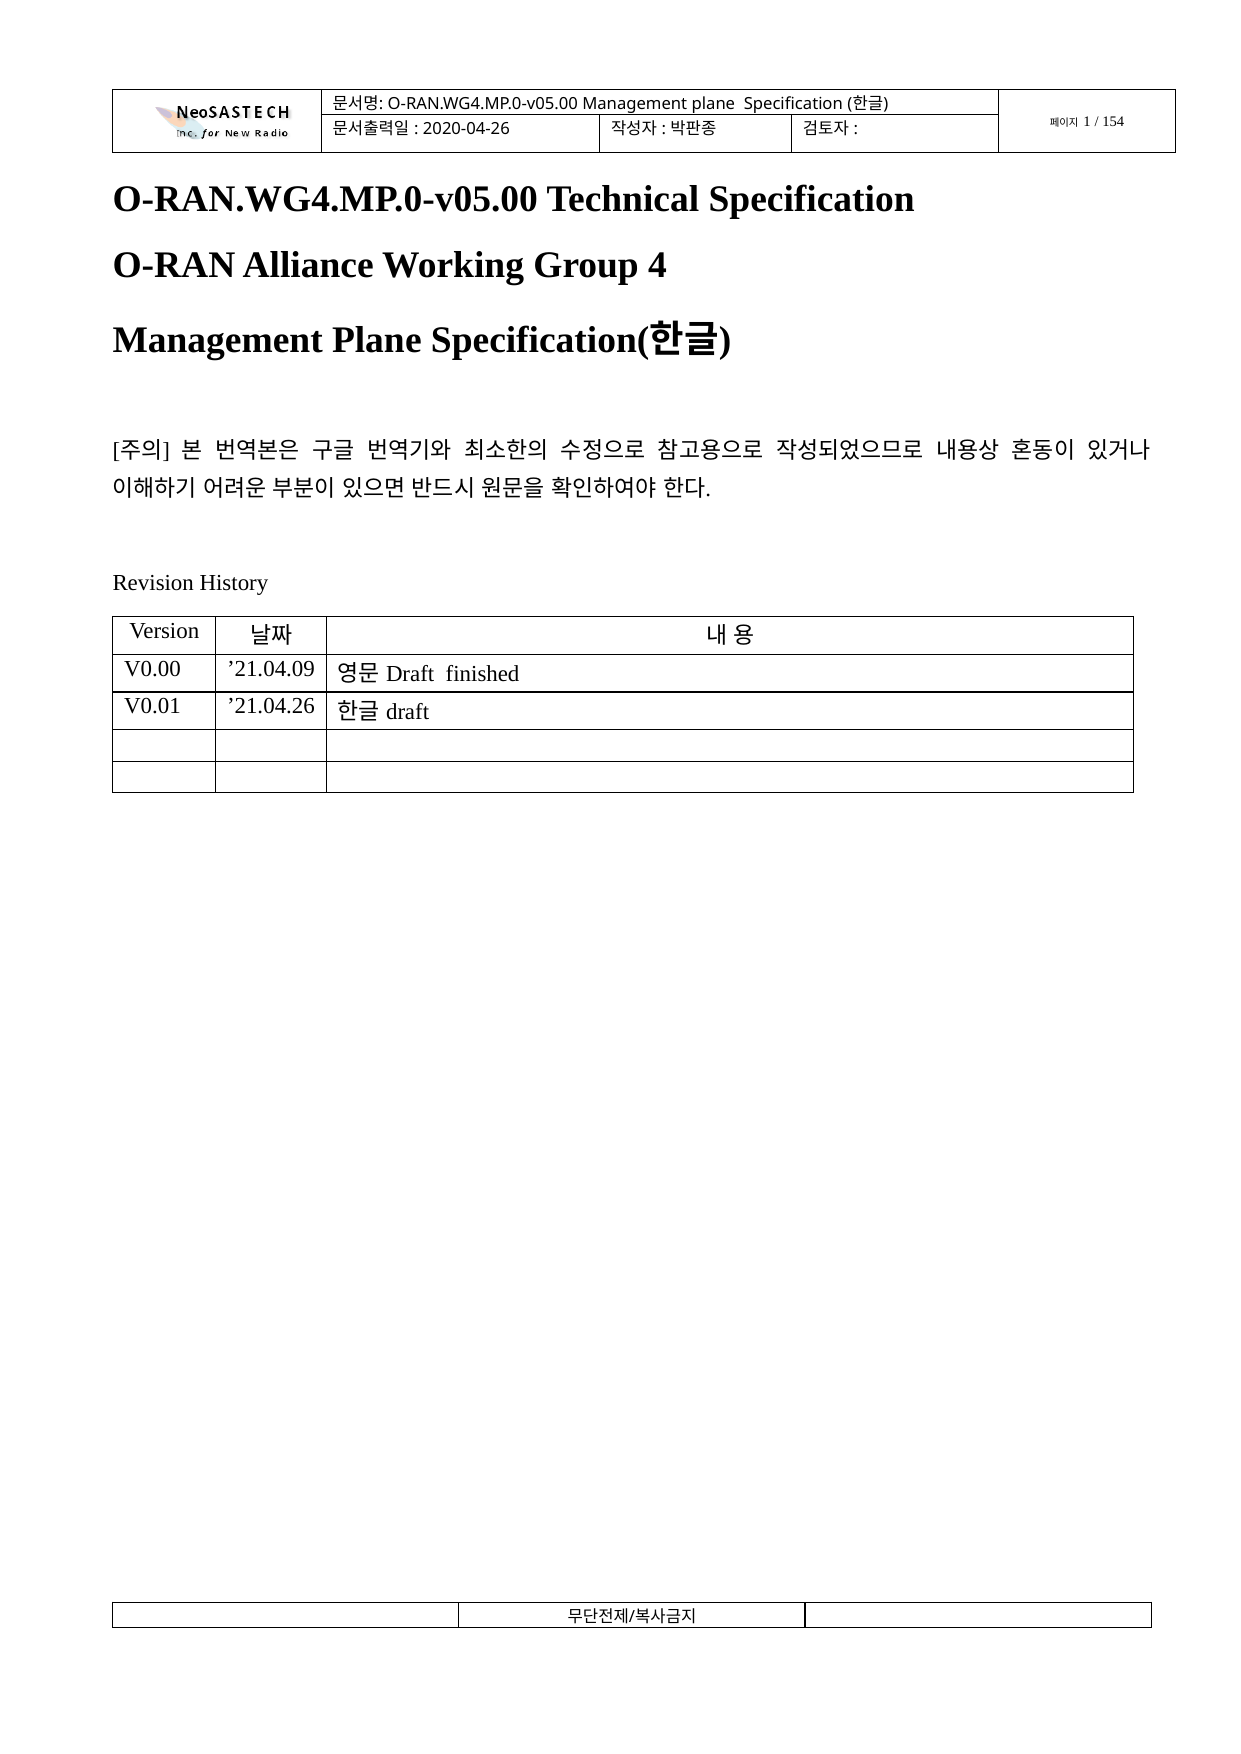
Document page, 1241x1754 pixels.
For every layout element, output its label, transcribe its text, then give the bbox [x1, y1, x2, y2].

table_cell [216, 730, 326, 761]
table_cell ’21.04.09 [216, 655, 326, 691]
table_cell 영문 Draft finished [327, 655, 1133, 691]
table_cell ’21.04.26 [216, 693, 326, 729]
text Revision History [112, 569, 1152, 595]
table_cell V0.00 [113, 655, 215, 691]
text O-RAN.WG4.MP.0-v05.00 Technical Specification [112, 176, 1152, 219]
table_cell [113, 762, 215, 792]
table_header 날짜 [216, 617, 326, 654]
text [주의] 본 번역본은 구글 번역기와 최소한의 수정으로 참고용으로 작성되었으므로 내용상 혼동이 있거나 이해하기 어려운 부분이 있으면 반드시 원문을 확인하여야 한다. [112, 432, 1152, 503]
table_cell [327, 762, 1133, 792]
table_cell 한글 draft [327, 693, 1133, 729]
table_header 내 용 [327, 617, 1133, 654]
table_cell [113, 730, 215, 761]
text O-RAN Alliance Working Group 4 [112, 242, 1152, 285]
table_cell [216, 762, 326, 792]
table_cell [327, 730, 1133, 761]
table_header Version [113, 617, 215, 654]
text Management Plane Specification(한글) [112, 308, 1152, 363]
table_cell V0.01 [113, 693, 215, 729]
